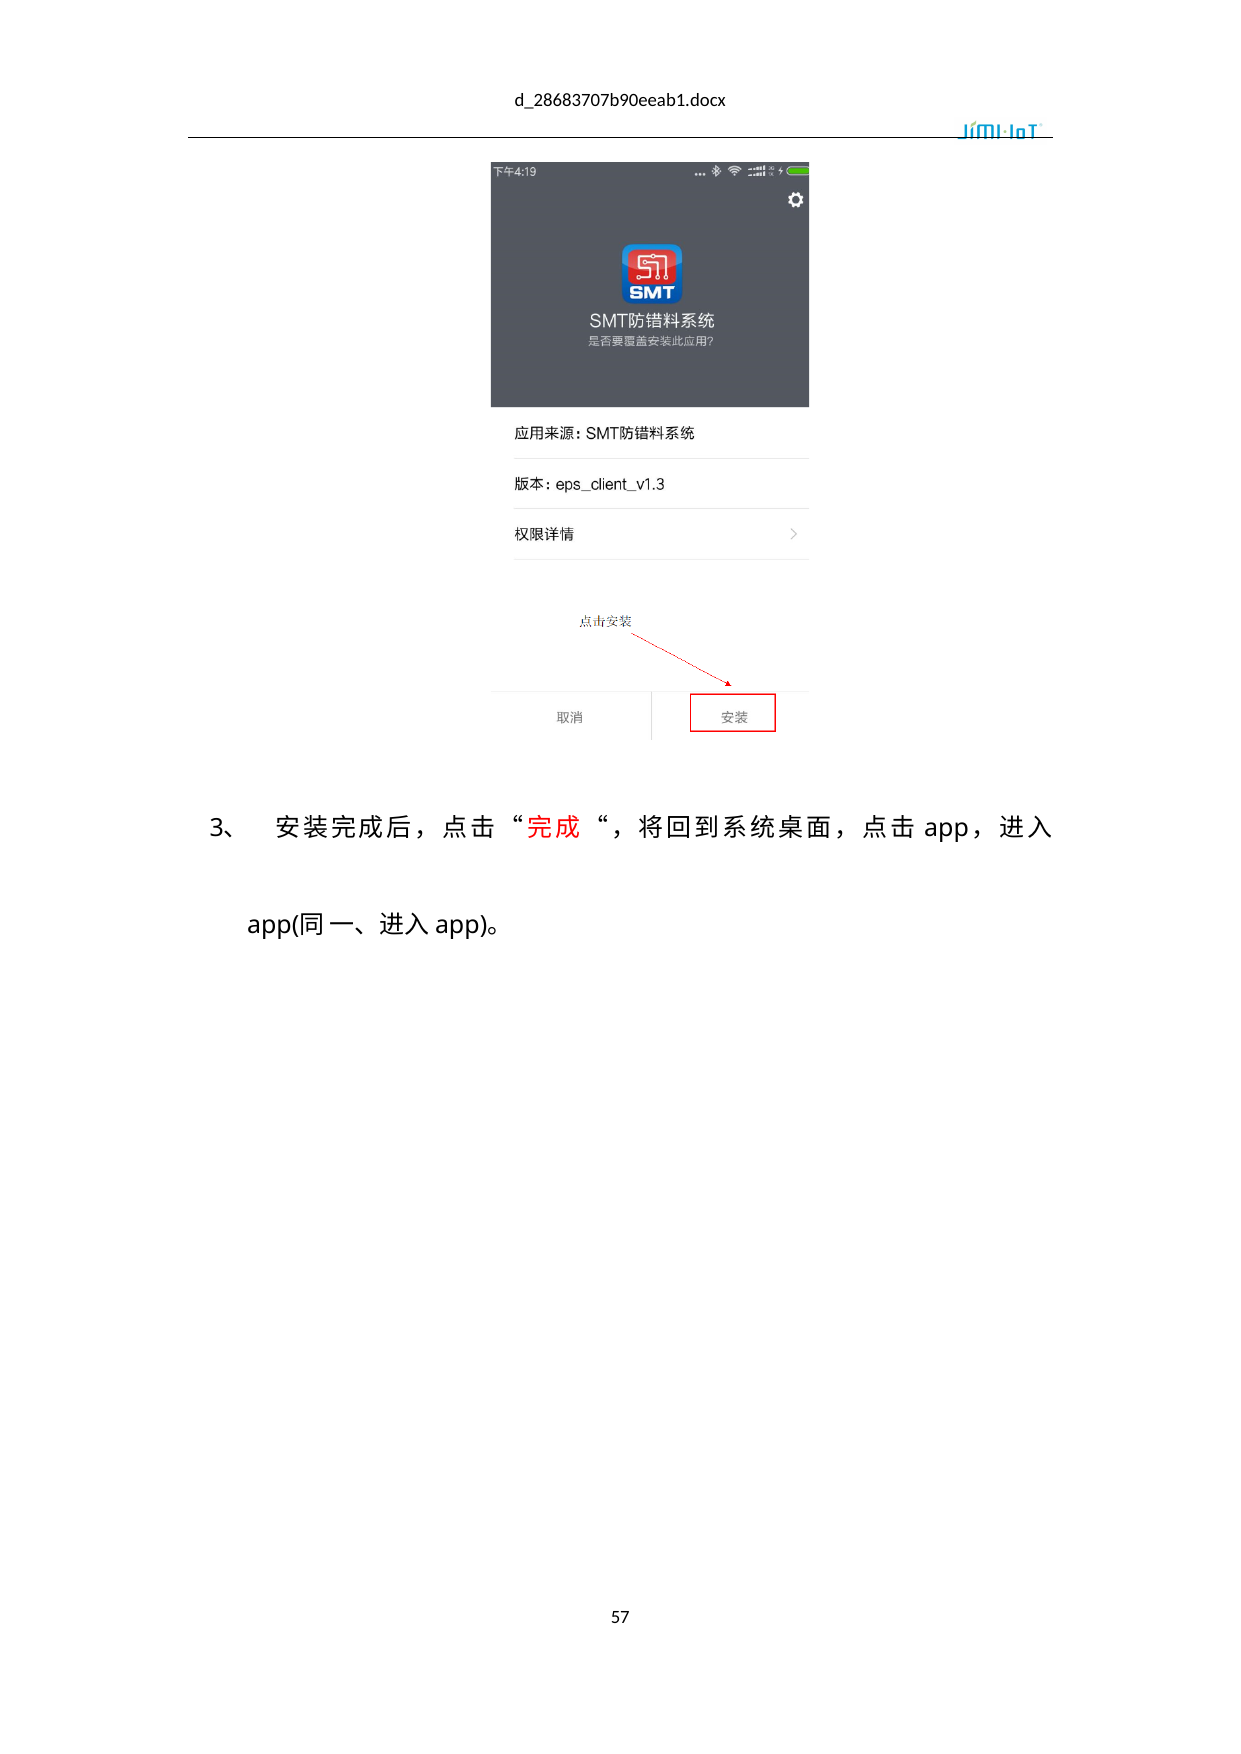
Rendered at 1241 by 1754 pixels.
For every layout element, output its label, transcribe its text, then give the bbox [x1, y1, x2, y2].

picture [954, 117, 1047, 137]
list 安装完成后，点击“完成“，将回到系统桌面，点击app，进入app(同 一、进入app)。 [209, 793, 1053, 955]
picture [954, 138, 1047, 145]
picture [987, 127, 991, 137]
picture [980, 127, 984, 137]
picture [490, 162, 810, 740]
